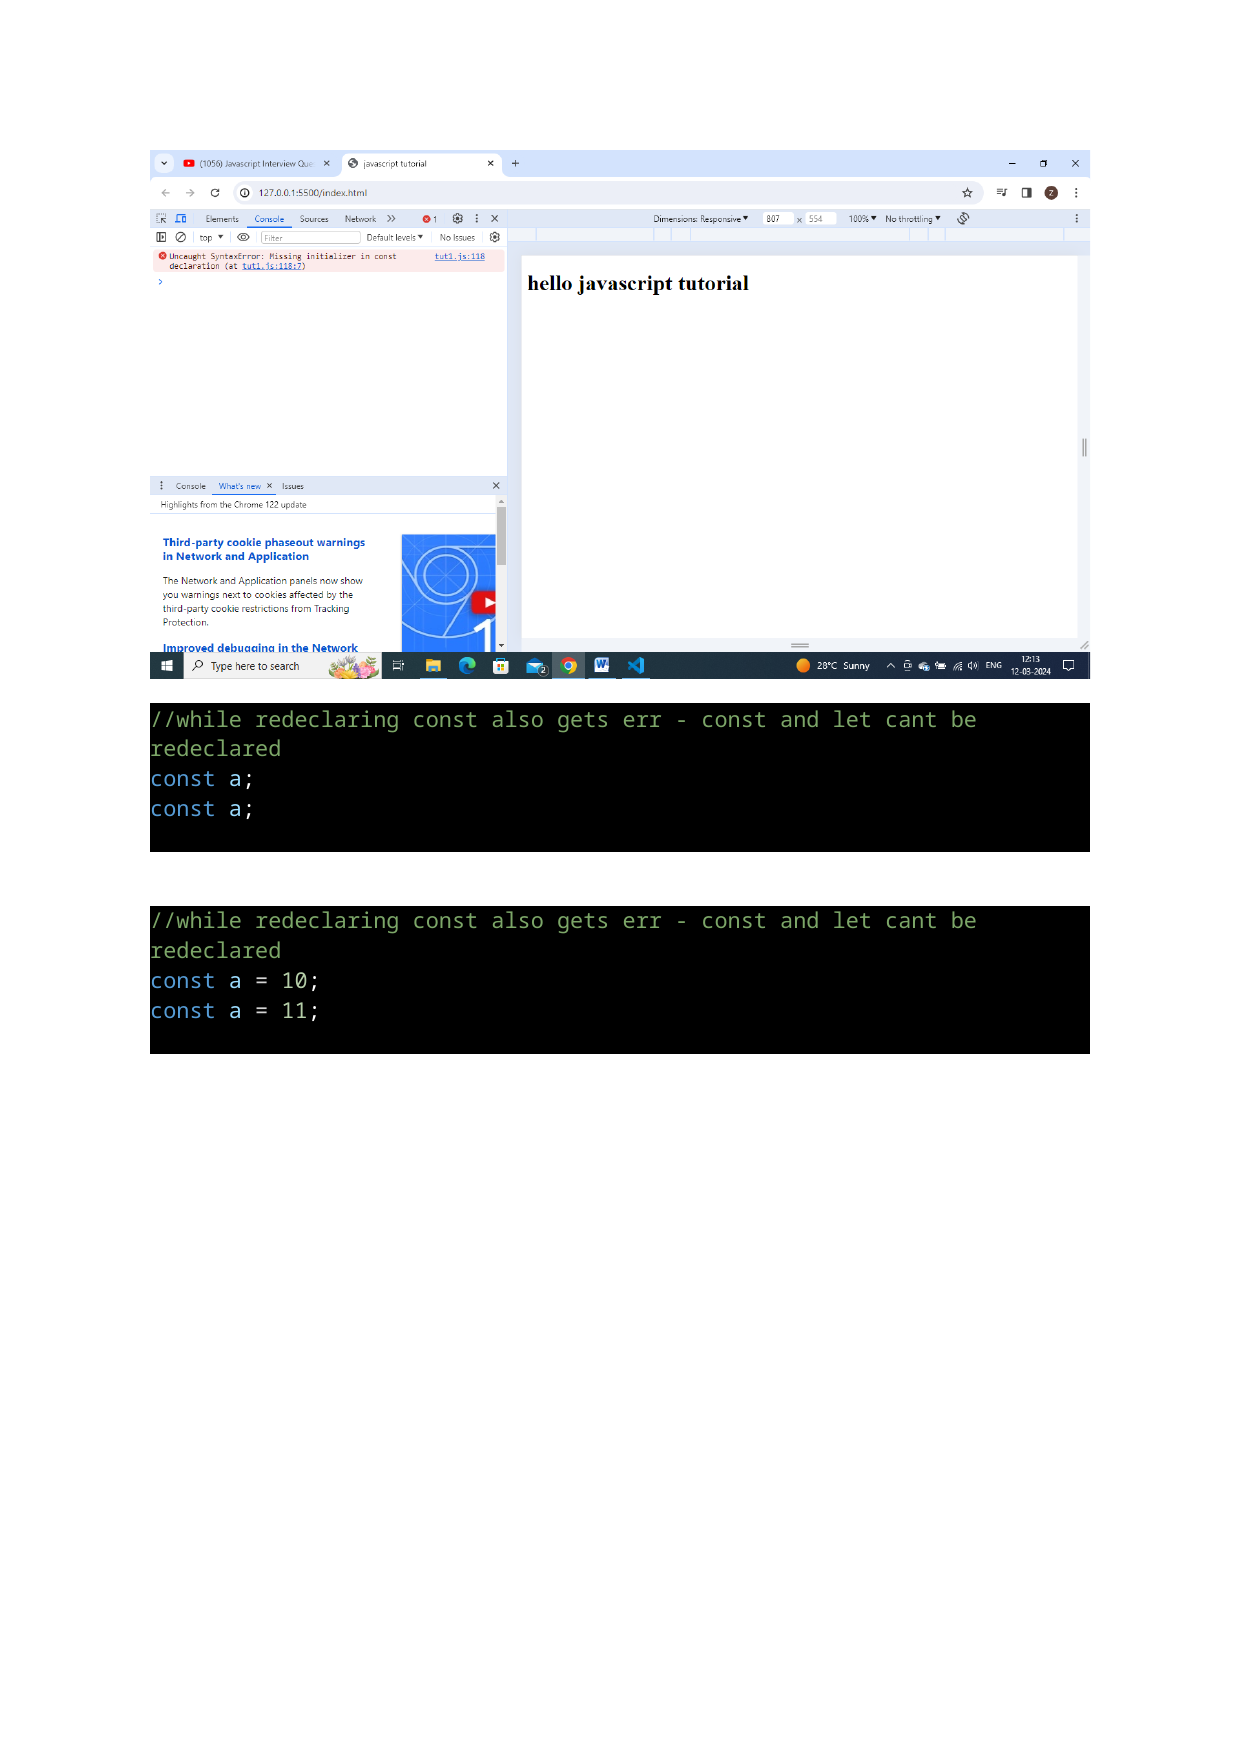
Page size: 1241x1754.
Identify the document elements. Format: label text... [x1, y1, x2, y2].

text //while redeclaring const also gets err - const and let cant be redeclared [150, 906, 1090, 965]
text const a; [150, 793, 1090, 823]
text //while redeclaring const also gets err - const and let cant be redeclared [150, 703, 1090, 763]
text const a = 11; [150, 995, 1090, 1025]
text const a; [150, 763, 1090, 793]
text const a = 10; [150, 965, 1090, 995]
picture [150, 150, 1091, 679]
